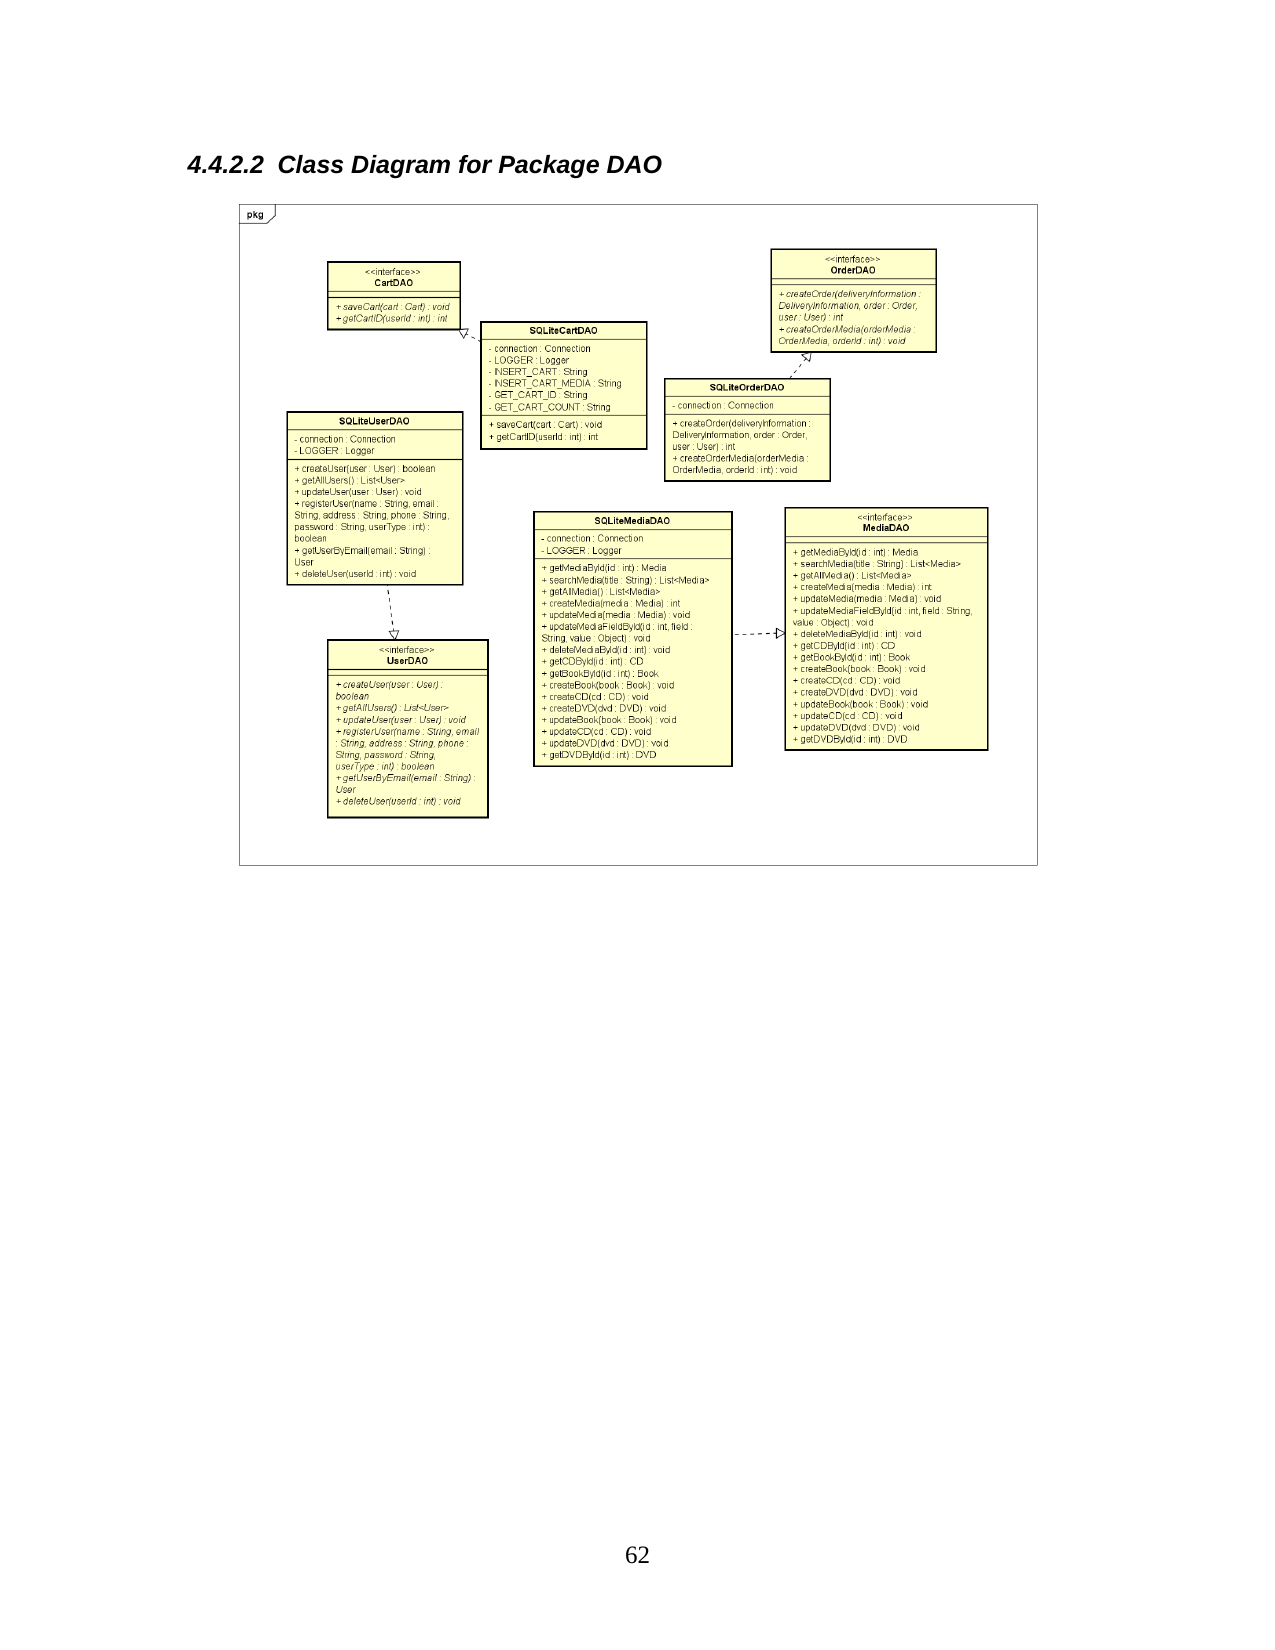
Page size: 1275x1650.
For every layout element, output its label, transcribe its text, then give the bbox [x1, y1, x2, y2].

subtitle Class Diagram for Package DAO [187, 150, 1087, 179]
picture [231, 197, 1044, 872]
